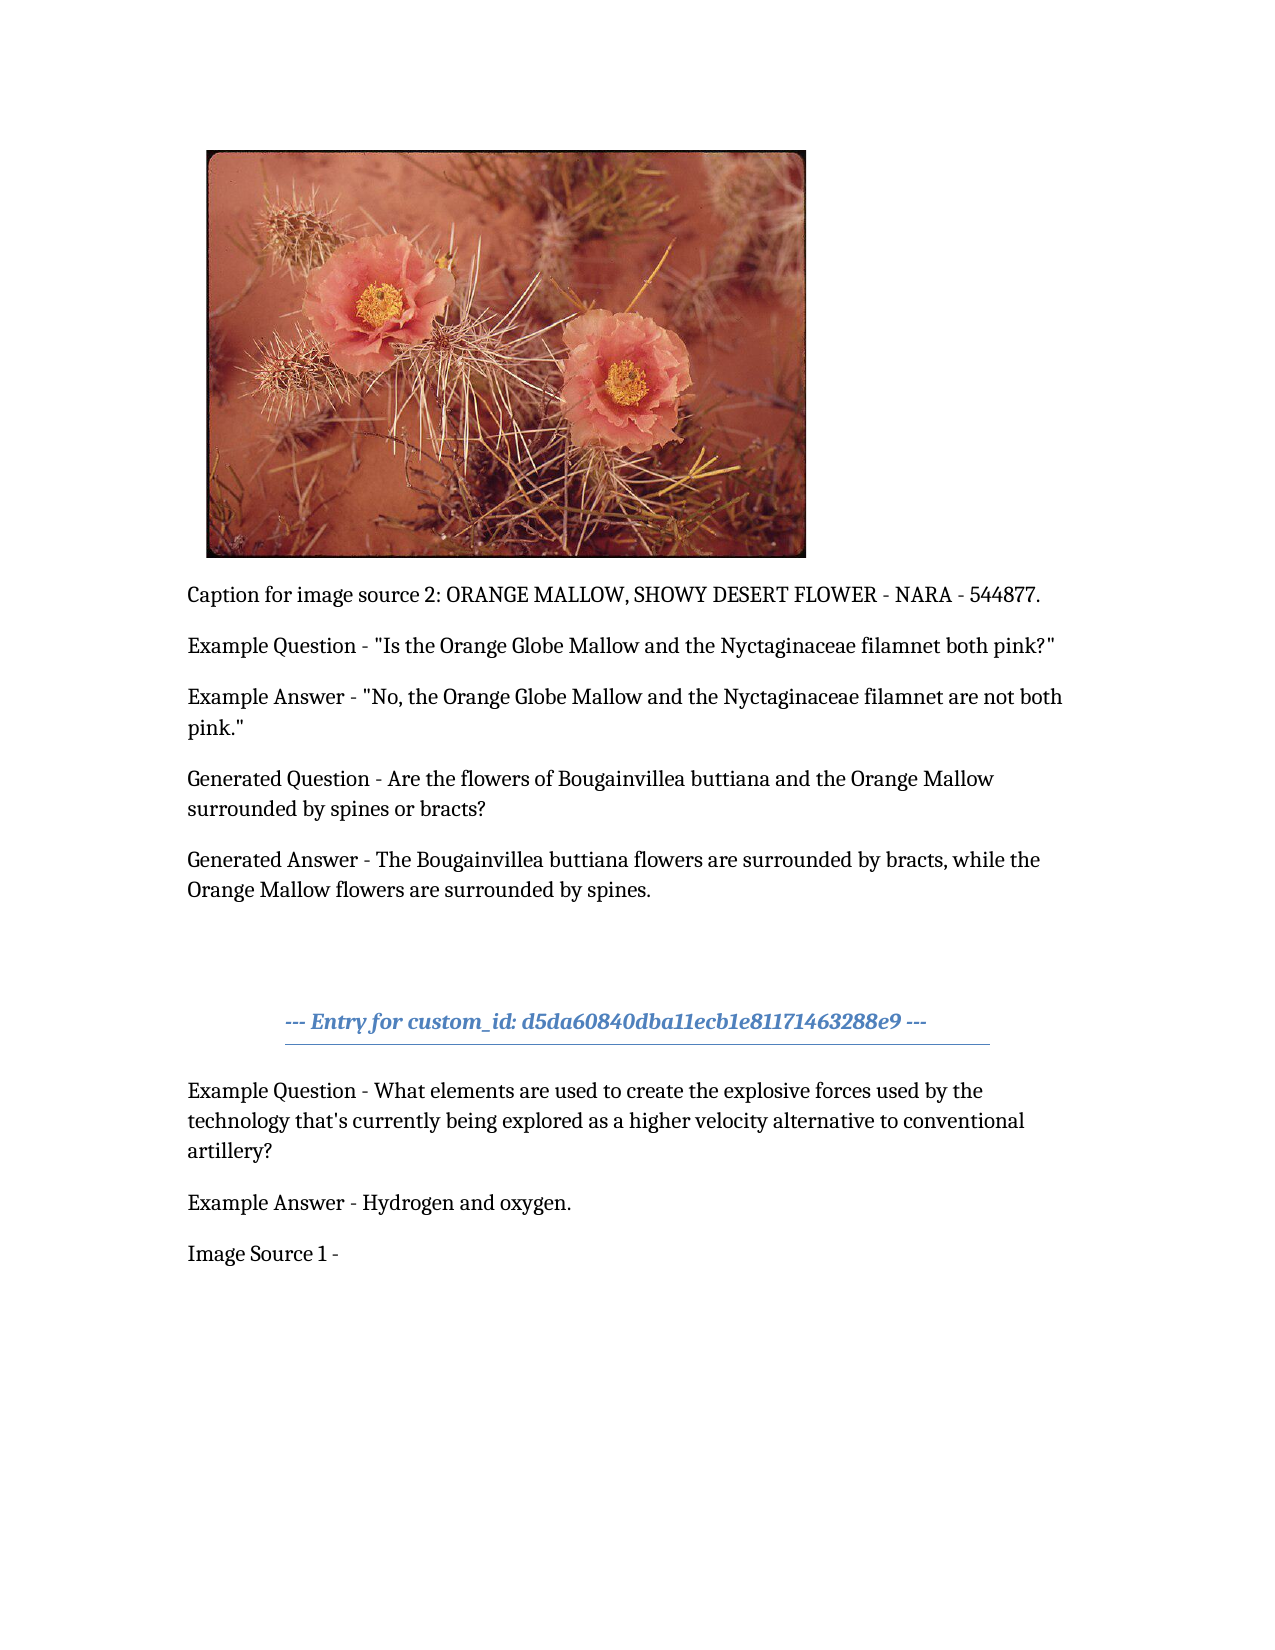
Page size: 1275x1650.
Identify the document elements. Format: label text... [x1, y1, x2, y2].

text Generated Answer - The Bougainvillea buttiana flowers are surrounded by bracts, while the Orange Mallow flowers are surrounded by spines. [187, 847, 1087, 903]
picture [206, 150, 807, 558]
text --- Entry for custom_id: d5da60840dba11ecb1e81171463288e9 --- [285, 1009, 990, 1044]
text Example Answer - Hydrogen and oxygen. [187, 1189, 1087, 1216]
text Example Question - "Is the Orange Globe Mallow and the Nyctaginaceae filamnet both pink?" [187, 633, 1087, 659]
text Image Source 1 - [187, 1240, 1087, 1267]
text Example Answer - "No, the Orange Globe Mallow and the Nyctaginaceae filamnet are not both pink." [187, 684, 1087, 741]
text Generated Question - Are the flowers of Bougainvillea buttiana and the Orange Mallow surrounded by spines or bracts? [187, 765, 1087, 822]
text Example Question - What elements are used to create the explosive forces used by the technology that's currently being explored as a higher velocity alternative to conventional artillery? [187, 1078, 1087, 1164]
text Caption for image source 2: ORANGE MALLOW, SHOWY DESERT FLOWER - NARA - 544877. [187, 582, 1087, 608]
